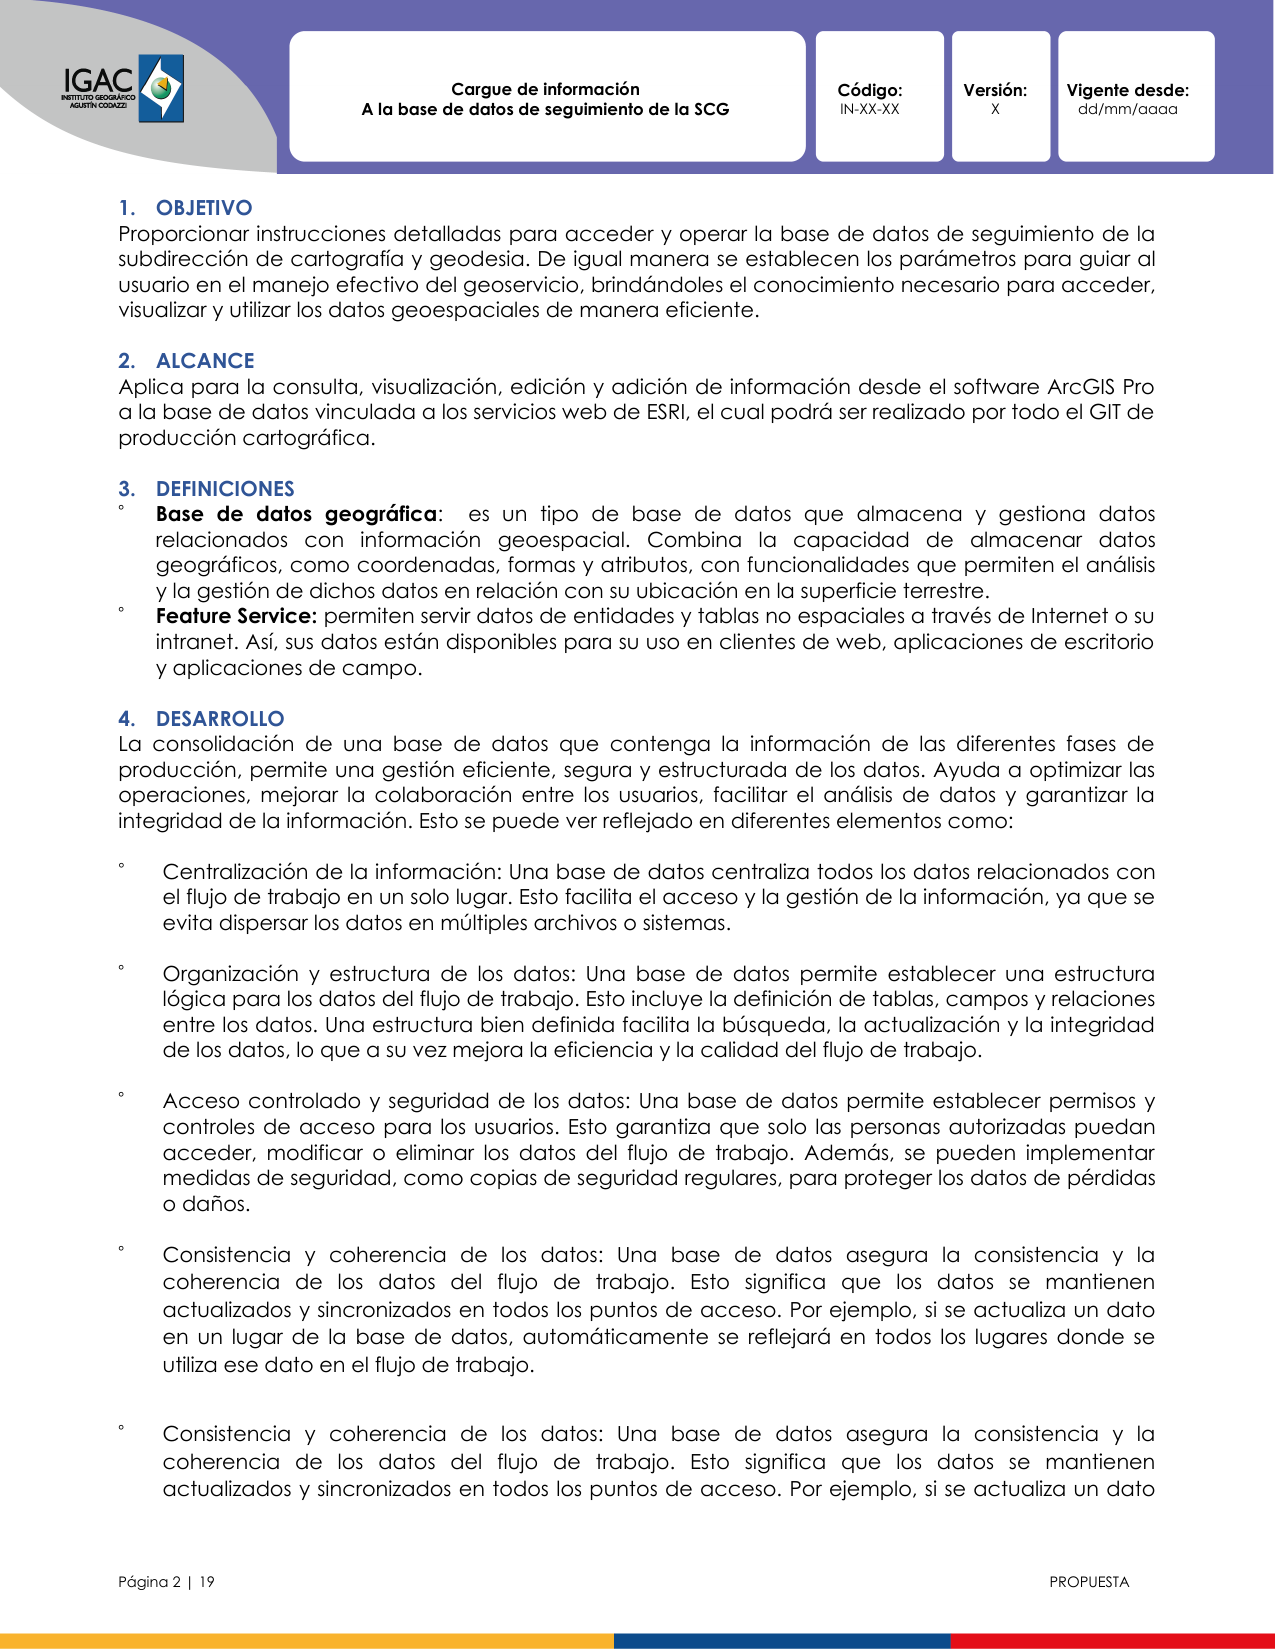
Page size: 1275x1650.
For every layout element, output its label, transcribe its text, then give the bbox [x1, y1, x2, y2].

subtitle ALCANCE [118, 348, 1157, 373]
text Proporcionar instrucciones detalladas para acceder y operar la base de datos de seguimiento de la subdirección de cartografía y geodesia. De igual manera se establecen los parámetros para guiar al usuario en el manejo efectivo del geoservicio, brindándoles el conocimiento necesario para acceder, visualizar y utilizar los datos geoespaciales de manera eficiente. [118, 220, 1157, 322]
text La consolidación de una base de datos que contenga la información de las diferentes fases de producción, permite una gestión eficiente, segura y estructurada de los datos. Ayuda a optimizar las operaciones, mejorar la colaboración entre los usuarios, facilitar el análisis de datos y garantizar la integridad de la información. Esto se puede ver reflejado en diferentes elementos como: [118, 731, 1157, 833]
list Centralización de la información: Una base de datos centraliza todos los datos relacionados con el flujo de trabajo en un solo lugar. Esto facilita el acceso y la gestión de la información, ya que se evita dispersar los datos en múltiples archivos o sistemas. [118, 858, 1157, 935]
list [118, 1421, 1157, 1501]
text Aplica para la consulta, visualización, edición y adición de información desde el software ArcGIS Pro a la base de datos vinculada a los servicios web de ESRI, el cual podrá ser realizado por todo el GIT de producción cartográfica. [118, 373, 1157, 450]
subtitle OBJETIVO [118, 195, 1157, 220]
subtitle DESARROLLO [118, 705, 1157, 731]
list Acceso controlado y seguridad de los datos: Una base de datos permite establecer permisos y controles de acceso para los usuarios. Esto garantiza que solo las personas autorizadas puedan acceder, modificar o eliminar los datos del flujo de trabajo. Además, se pueden implementar medidas de seguridad, como copias de seguridad regulares, para proteger los datos de pérdidas o daños. [118, 1088, 1157, 1216]
picture [0, 0, 1274, 174]
list Feature Service: permiten servir datos de entidades y tablas no espaciales a través de Internet o su intranet. Así, sus datos están disponibles para su uso en clientes de web, aplicaciones de escritorio y aplicaciones de campo. [118, 603, 1157, 679]
subtitle DEFINICIONES [118, 475, 1157, 501]
picture [0, 1633, 1275, 1649]
list Base de datos geográfica: es un tipo de base de datos que almacena y gestiona datos relacionados con información geoespacial. Combina la capacidad de almacenar datos geográficos, como coordenadas, formas y atributos, con funcionalidades que permiten el análisis y la gestión de dichos datos en relación con su ubicación en la superficie terrestre. [118, 501, 1157, 603]
list Organización y estructura de los datos: Una base de datos permite establecer una estructura lógica para los datos del flujo de trabajo. Esto incluye la definición de tablas, campos y relaciones entre los datos. Una estructura bien definida facilita la búsqueda, la actualización y la integridad de los datos, lo que a su vez mejora la eficiencia y la calidad del flujo de trabajo. [118, 960, 1157, 1062]
